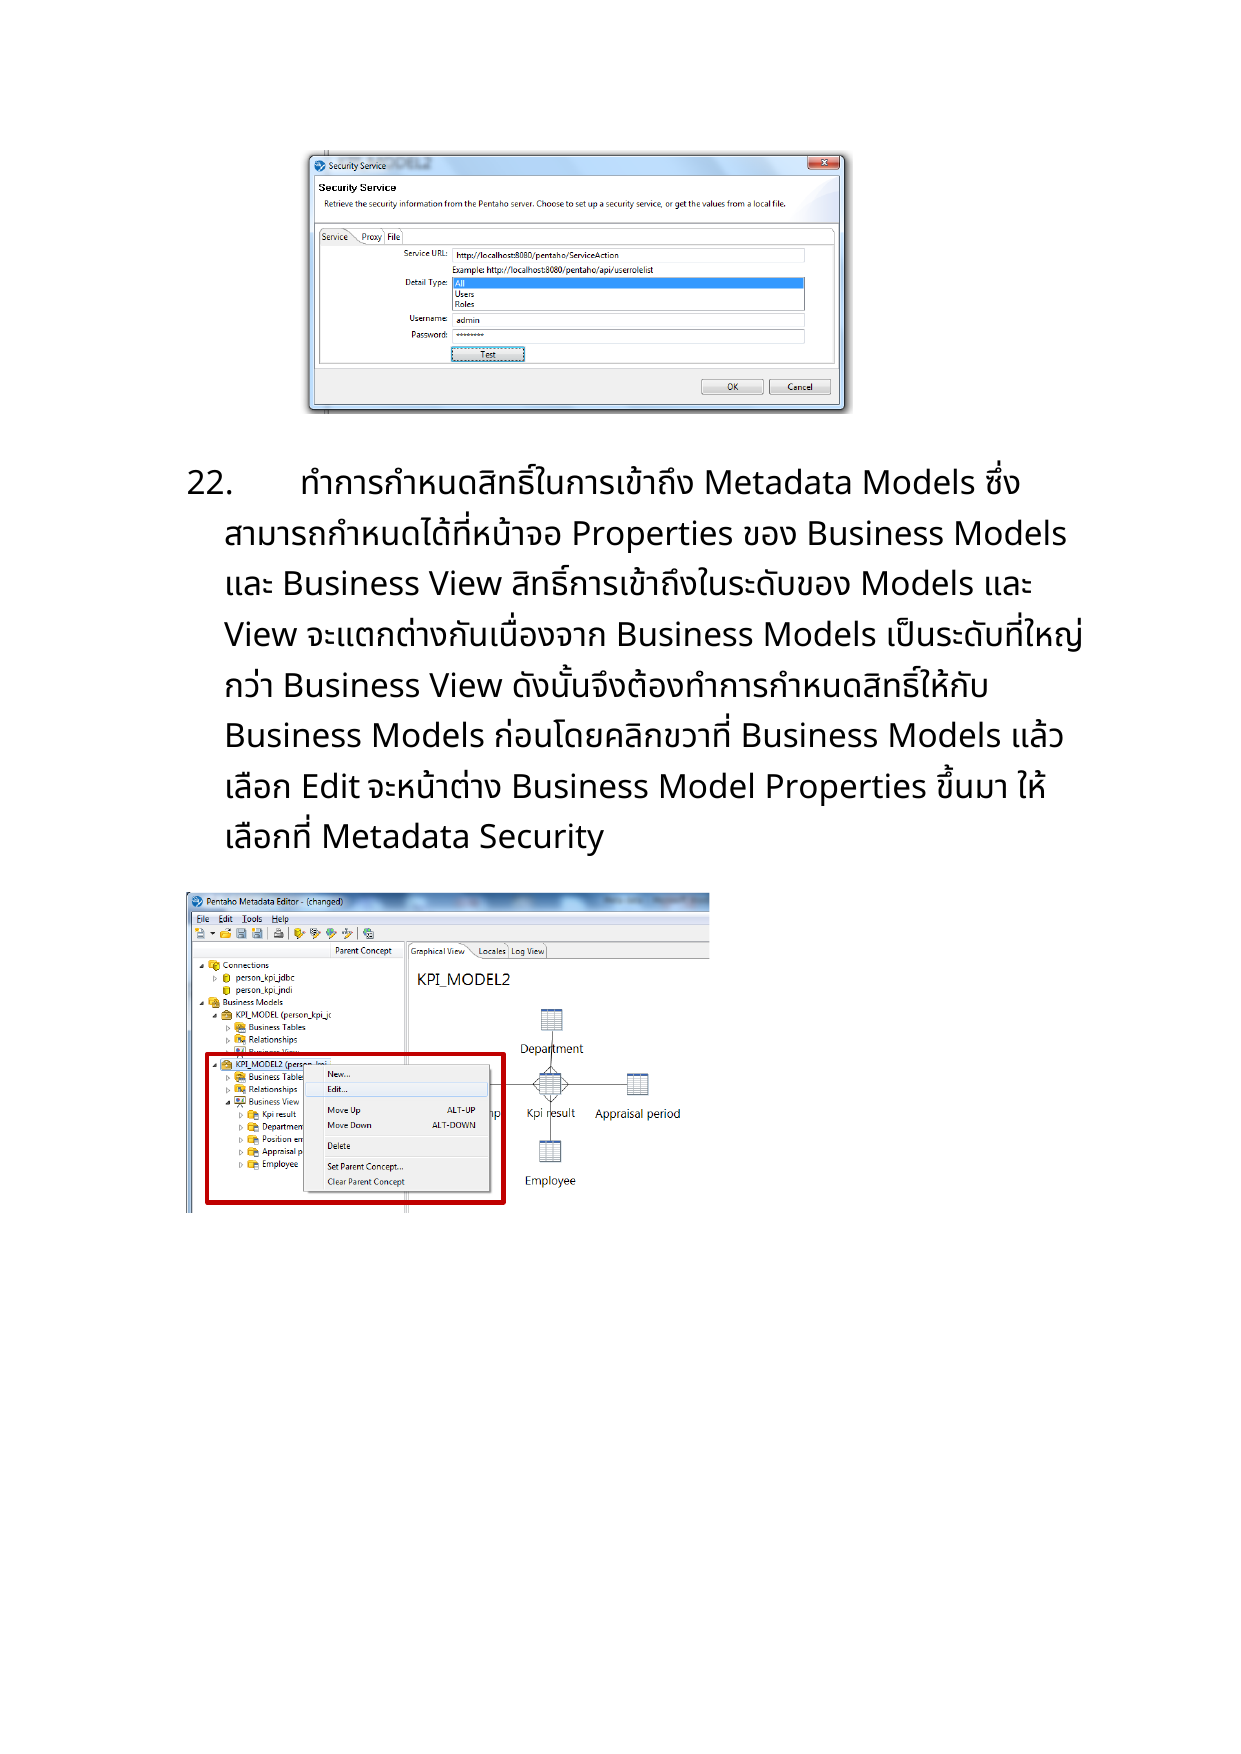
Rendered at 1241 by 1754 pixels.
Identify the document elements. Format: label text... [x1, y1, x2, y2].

picture [300, 150, 853, 414]
list ทำการกำหนดสิทธิ์ในการเข้าถึง Metadata Models ซึ่งสามารถกำหนดได้ที่หน้าจอ Properties ของ Business Models และ Business View สิทธิ์การเข้าถึงในระดับของ Models และ View จะแตกต่างกันเนื่องจาก Business Models เป็นระดับที่ใหญ่กว่า Business View ดังนั้นจึงต้องทำการกำหนดสิทธิ์ให้กับ Business Models ก่อนโดยคลิกขวาที่ Business Models แล้วเลือก Editจะหน้าต่าง Business Model Properties ขึ้นมา ให้เลือกที่ Metadata Security [186, 459, 1090, 864]
picture [186, 892, 710, 1213]
